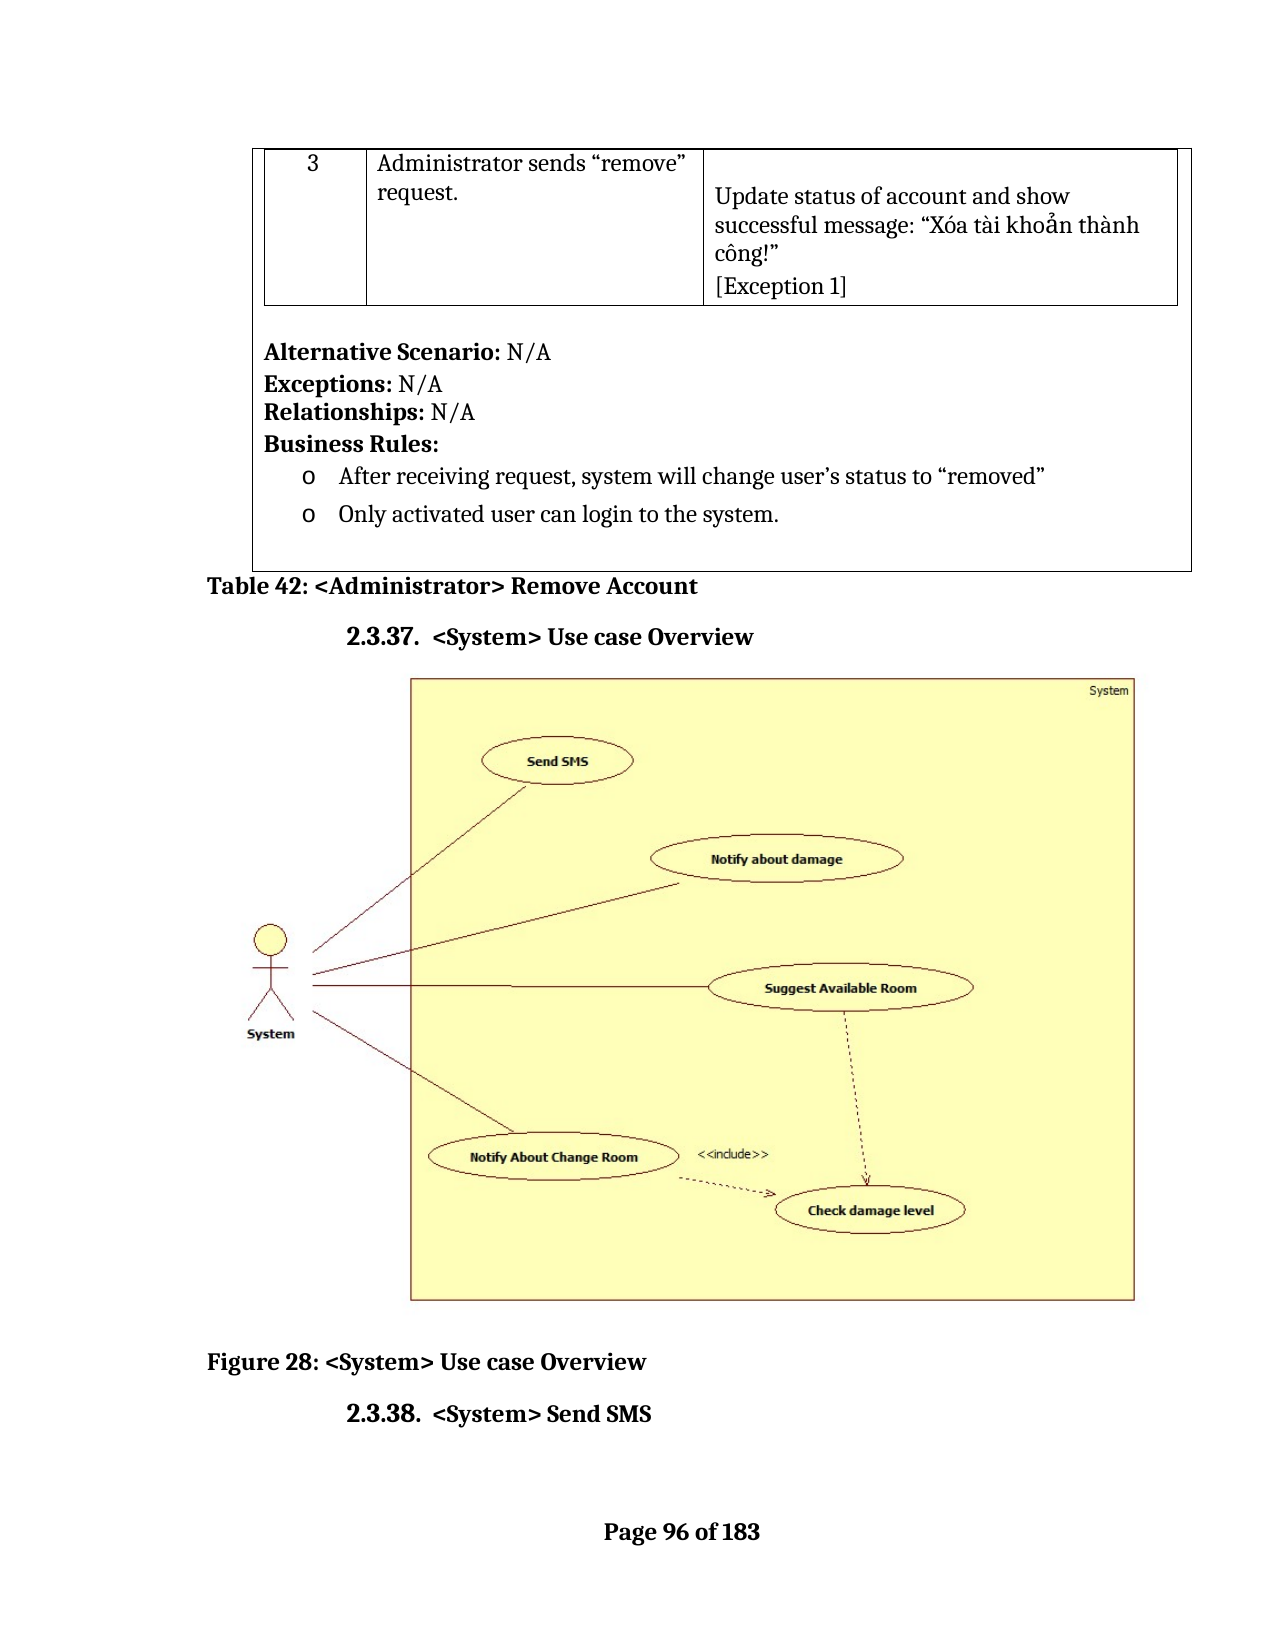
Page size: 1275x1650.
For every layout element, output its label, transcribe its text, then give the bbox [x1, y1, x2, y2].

picture [206, 657, 1157, 1323]
list <System> Send SMS [346, 1398, 1157, 1429]
list <System> Use case Overview [346, 621, 1157, 652]
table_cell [253, 149, 1191, 571]
